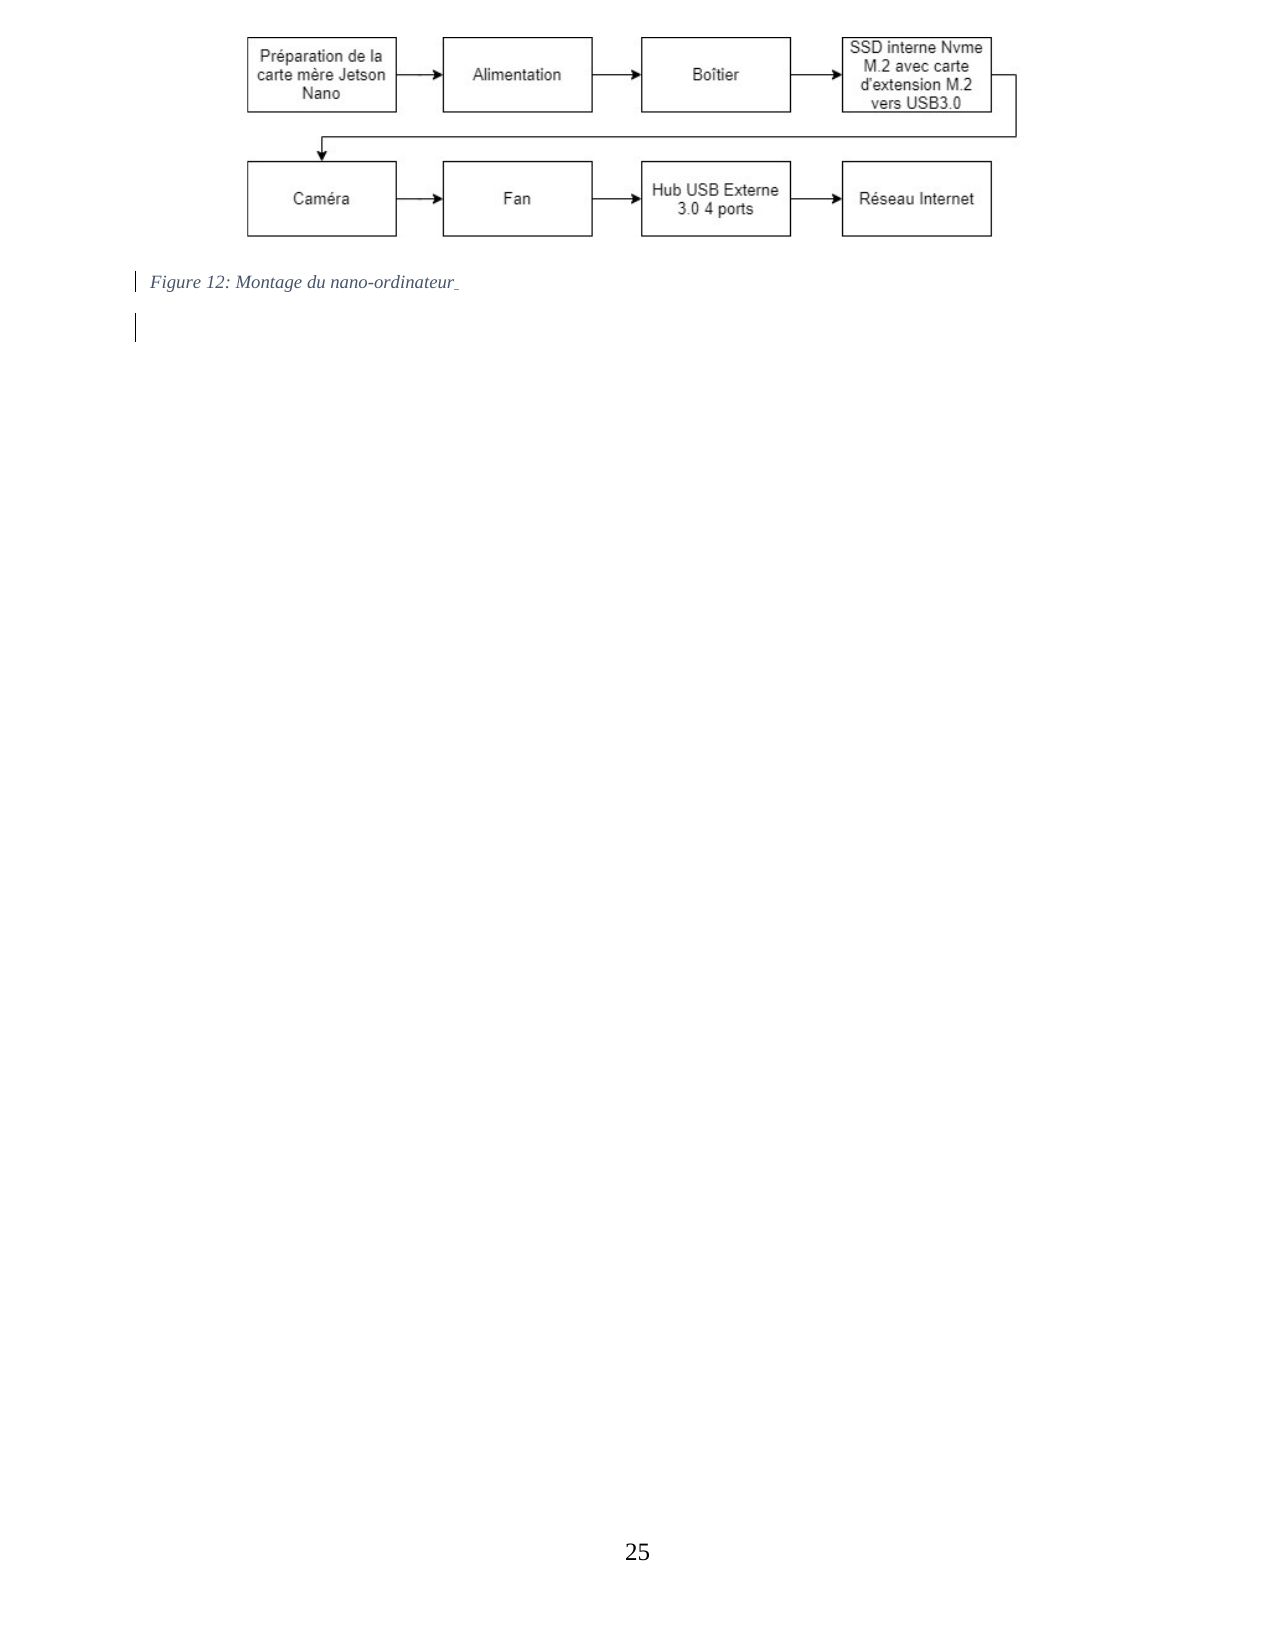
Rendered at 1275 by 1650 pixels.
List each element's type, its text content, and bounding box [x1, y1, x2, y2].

picture [247, 37, 1028, 238]
text Figure 12: Montage du nano-ordinateur [150, 271, 1125, 292]
